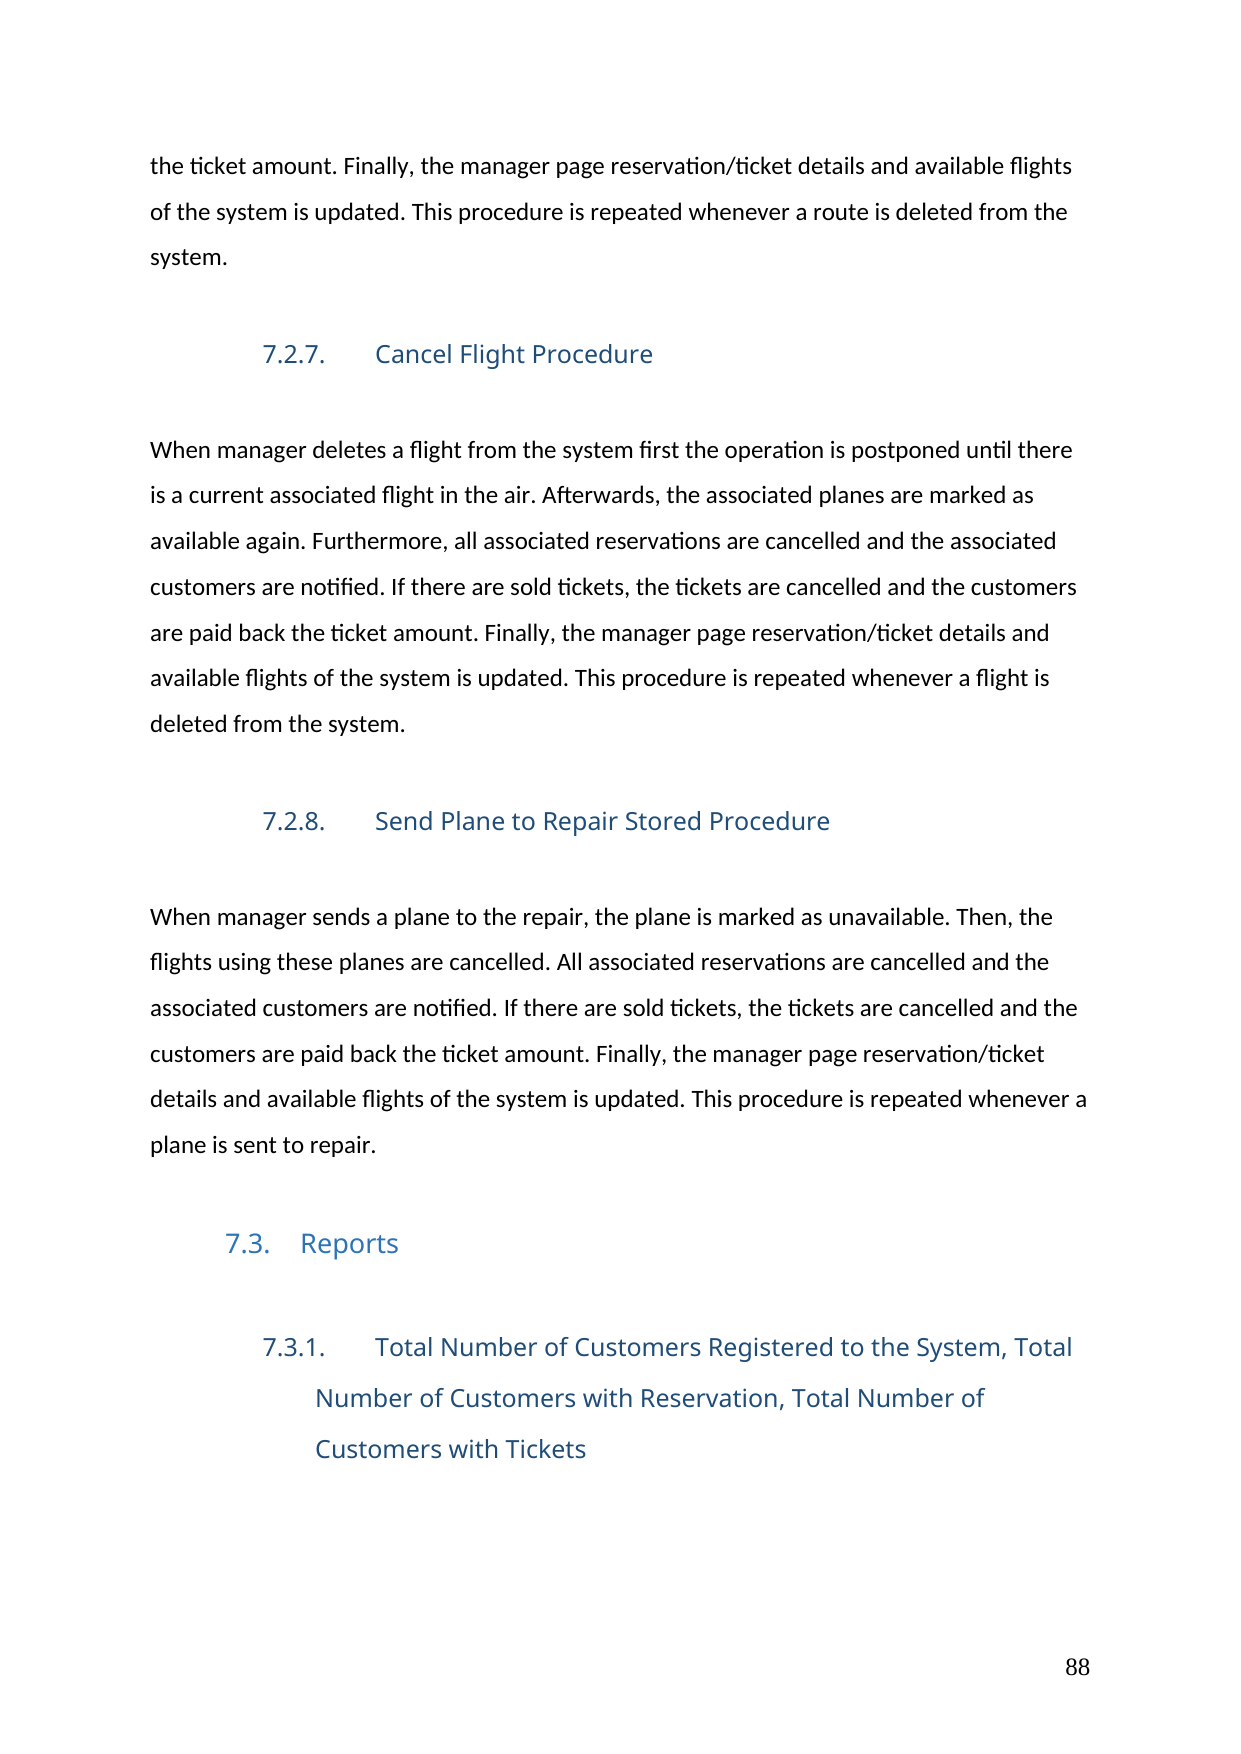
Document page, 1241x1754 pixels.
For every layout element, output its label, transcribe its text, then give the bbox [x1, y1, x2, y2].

subtitle Cancel Flight Procedure [262, 337, 1090, 371]
subtitle Send Plane to Repair Stored Procedure [262, 804, 1090, 838]
text When manager deletes a flight from the system first the operation is postponed until there is a current associated flight in the air. Afterwards, the associated planes are marked as available again. Furthermore, all associated reservations are cancelled and the associated customers are notified. If there are sold tickets, the tickets are cancelled and the customers are paid back the ticket amount. Finally, the manager page reservation/ticket details and available flights of the system is updated. This procedure is repeated whenever a flight is deleted from the system. [150, 434, 1090, 739]
subtitle Total Number of Customers Registered to the System, Total Number of Customers with Reservation, Total Number of Customers with Tickets [262, 1330, 1090, 1466]
subtitle Reports [225, 1225, 1090, 1262]
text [150, 150, 1090, 272]
text When manager sends a plane to the repair, the plane is marked as unavailable. Then, the flights using these planes are cancelled. All associated reservations are cancelled and the associated customers are notified. If there are sold tickets, the tickets are cancelled and the customers are paid back the ticket amount. Finally, the manager page reservation/ticket details and available flights of the system is updated. This procedure is repeated whenever a plane is sent to repair. [150, 901, 1090, 1160]
